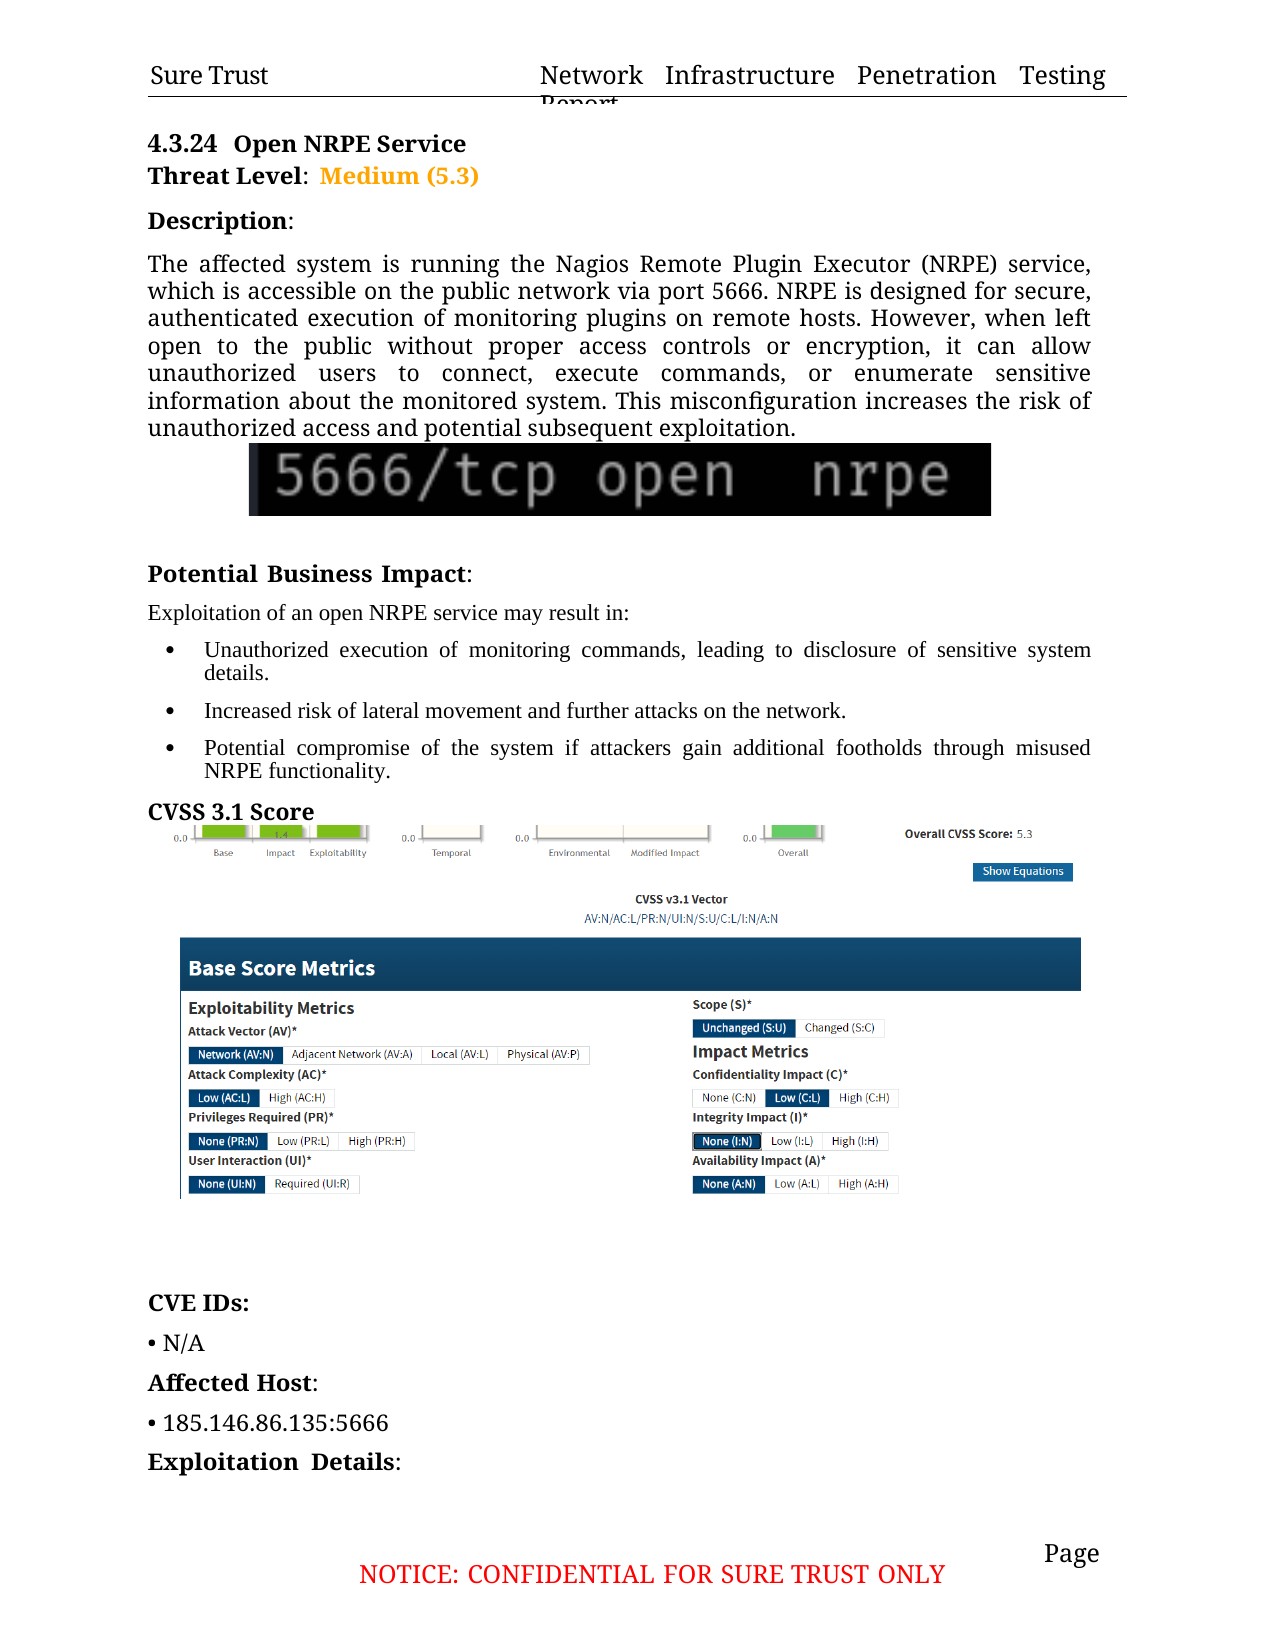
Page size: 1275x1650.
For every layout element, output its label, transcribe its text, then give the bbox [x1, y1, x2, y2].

list Open NRPE Service Threat Level: Medium (5.3) [147, 126, 1092, 191]
picture [248, 443, 992, 516]
text Exploitation Details: [147, 1448, 1092, 1476]
text • 185.146.86.135:5666 [147, 1409, 1092, 1437]
text Affected Host: [147, 1370, 1092, 1397]
list Potential compromise of the system if attackers gain additional footholds through misused NRPE functionality. [166, 737, 1092, 784]
text The affected system is running the Nagios Remote Plugin Executor (NRPE) service, which is accessible on the public network via port 5666. NRPE is designed for secure, authenticated execution of monitoring plugins on remote hosts. However, when left open to the public without proper access controls or encryption, it can allow unauthorized users to connect, execute commands, or enumerate sensitive information about the monitored system. This misconfiguration increases the risk of unauthorized access and potential subsequent exploitation. [147, 251, 1092, 443]
text Exploitation of an open NRPE service may result in: [147, 602, 1092, 625]
list Unauthorized execution of monitoring commands, leading to disclosure of sensitive system details. [166, 639, 1092, 686]
picture [158, 825, 1081, 1199]
text CVSS 3.1 Score [147, 798, 1092, 825]
text CVE IDs: [148, 1289, 1092, 1317]
text Potential Business Impact: [147, 560, 1092, 588]
list Increased risk of lateral movement and further attacks on the network. [166, 700, 1092, 723]
text Description: [147, 205, 1092, 237]
text • N/A [147, 1329, 1092, 1357]
